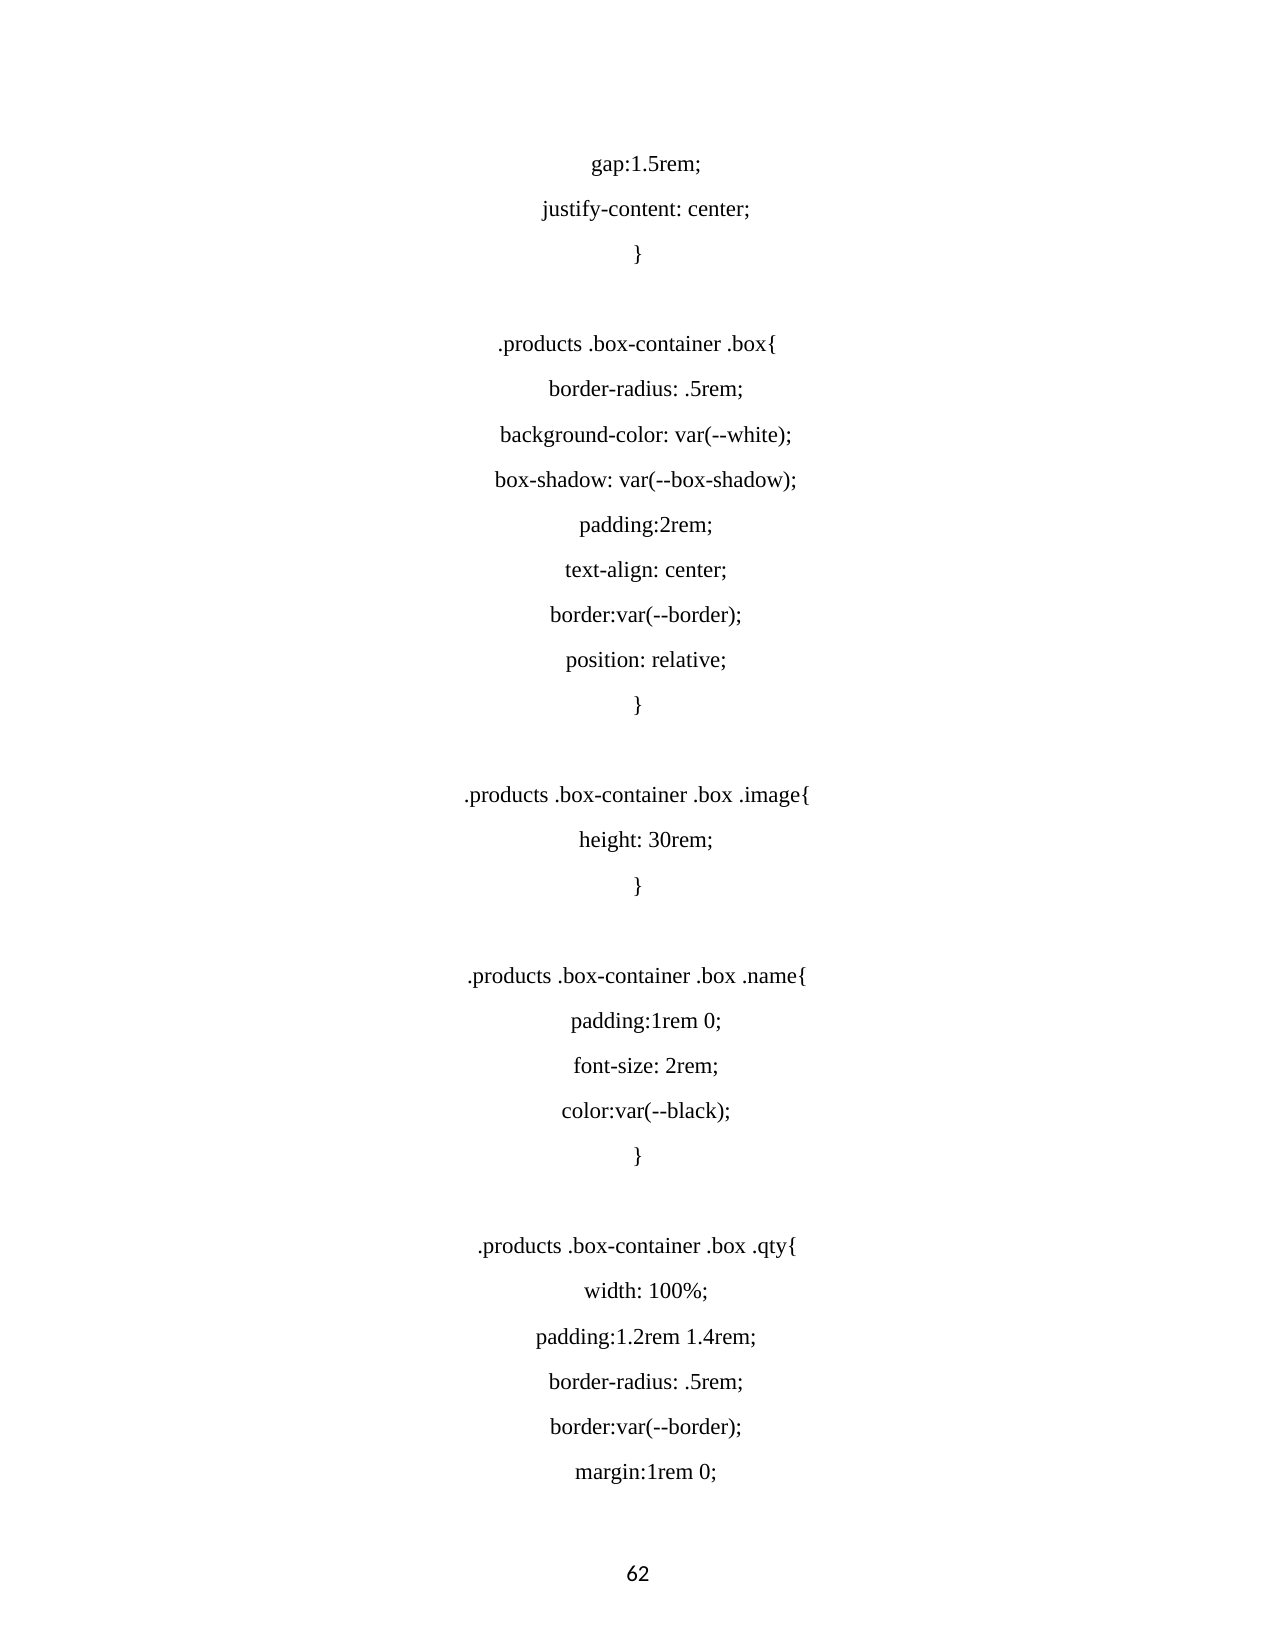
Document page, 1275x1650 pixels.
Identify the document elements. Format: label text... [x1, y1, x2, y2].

text border-radius: .5rem; [150, 376, 1125, 402]
text border:var(--border); [150, 1413, 1125, 1439]
text position: relative; [150, 646, 1125, 672]
text padding:1rem 0; [150, 1007, 1125, 1033]
text padding:1.2rem 1.4rem; [150, 1323, 1125, 1349]
text text-align: center; [150, 556, 1125, 582]
text } [150, 872, 1125, 898]
text height: 30rem; [150, 827, 1125, 853]
text gap:1.5rem; [150, 150, 1125, 176]
text border:var(--border); [150, 601, 1125, 627]
text .products .box-container .box{ [150, 330, 1125, 357]
text box-shadow: var(--box-shadow); [150, 466, 1125, 492]
text padding:2rem; [150, 511, 1125, 537]
text margin:1rem 0; [150, 1458, 1125, 1484]
text justify-content: center; [150, 195, 1125, 221]
text .products .box-container .box .image{ [150, 781, 1125, 808]
text color:var(--black); [150, 1097, 1125, 1123]
text } [150, 691, 1125, 718]
text border-radius: .5rem; [150, 1368, 1125, 1394]
text } [150, 1142, 1125, 1169]
text width: 100%; [150, 1278, 1125, 1304]
text font-size: 2rem; [150, 1052, 1125, 1078]
text background-color: var(--white); [150, 421, 1125, 447]
text .products .box-container .box .qty{ [150, 1232, 1125, 1259]
text } [150, 240, 1125, 267]
text .products .box-container .box .name{ [150, 962, 1125, 988]
